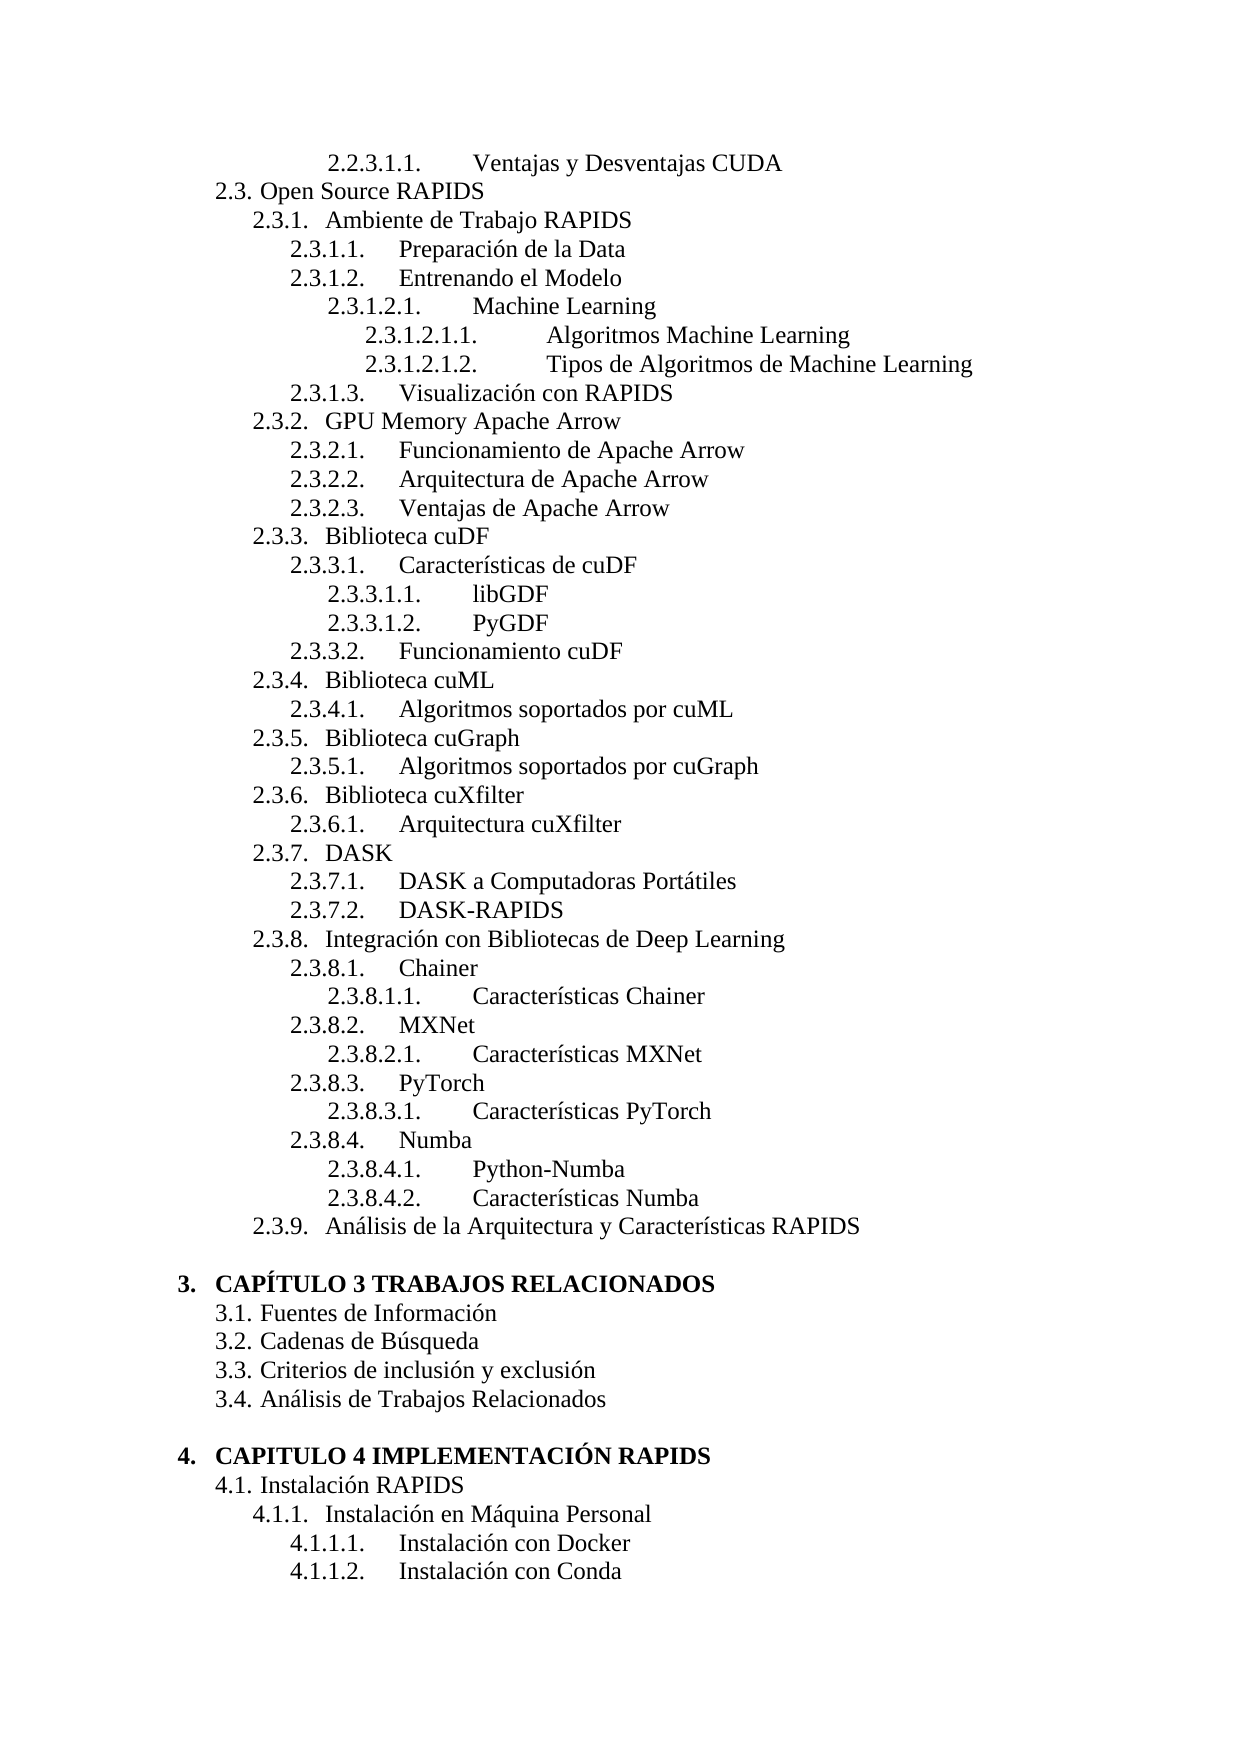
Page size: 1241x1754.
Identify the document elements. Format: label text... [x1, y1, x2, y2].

list Arquitectura de Apache Arrow [290, 464, 1063, 493]
list Instalación con Docker [290, 1528, 1063, 1556]
list Características PyTorch [327, 1096, 1063, 1125]
list Python-Numba [327, 1154, 1063, 1183]
list Open Source RAPIDS [215, 176, 1063, 205]
list Características de cuDF [290, 550, 1063, 579]
list GPU Memory Apache Arrow [252, 406, 1063, 435]
list Chainer [290, 953, 1063, 981]
list Funcionamiento cuDF [290, 636, 1063, 665]
list Instalación RAPIDS [215, 1470, 1063, 1499]
list Criterios de inclusión y exclusión [215, 1355, 1063, 1384]
list CAPITULO 4 IMPLEMENTACIÓN RAPIDS [177, 1441, 1063, 1470]
list Biblioteca cuXfilter [252, 780, 1063, 809]
list Algoritmos Machine Learning [365, 320, 1063, 349]
list libGDF [327, 579, 1063, 608]
list Análisis de la Arquitectura y Características RAPIDS [252, 1211, 1063, 1240]
list Numba [290, 1125, 1063, 1154]
list Visualización con RAPIDS [290, 378, 1063, 406]
list Ventajas de Apache Arrow [290, 493, 1063, 521]
list Fuentes de Información [215, 1298, 1063, 1326]
list DASK [252, 838, 1063, 866]
list Características Numba [327, 1183, 1063, 1211]
list PyGDF [327, 608, 1063, 636]
list CAPÍTULO 3 TRABAJOS RELACIONADOS [177, 1269, 1063, 1298]
list Cadenas de Búsqueda [215, 1326, 1063, 1355]
list Algoritmos soportados por cuML [290, 694, 1063, 723]
list Tipos de Algoritmos de Machine Learning [365, 349, 1063, 378]
list MXNet [290, 1010, 1063, 1039]
list Características Chainer [327, 981, 1063, 1010]
list Instalación con Conda [290, 1556, 1063, 1585]
list Biblioteca cuML [252, 665, 1063, 694]
list Algoritmos soportados por cuGraph [290, 751, 1063, 780]
list Preparación de la Data [290, 234, 1063, 263]
list DASK-RAPIDS [290, 895, 1063, 924]
list Biblioteca cuGraph [252, 723, 1063, 751]
list DASK a Computadoras Portátiles [290, 866, 1063, 895]
list Machine Learning [327, 291, 1063, 320]
list Arquitectura cuXfilter [290, 809, 1063, 838]
list Análisis de Trabajos Relacionados [215, 1384, 1063, 1413]
list Biblioteca cuDF [252, 521, 1063, 550]
list Instalación en Máquina Personal [252, 1499, 1063, 1528]
list Entrenando el Modelo [290, 263, 1063, 291]
list Integración con Bibliotecas de Deep Learning [252, 924, 1063, 953]
list PyTorch [290, 1068, 1063, 1096]
list Características MXNet [327, 1039, 1063, 1068]
list Funcionamiento de Apache Arrow [290, 435, 1063, 464]
list Ambiente de Trabajo RAPIDS [252, 205, 1063, 234]
list Ventajas y Desventajas CUDA [327, 148, 1063, 176]
